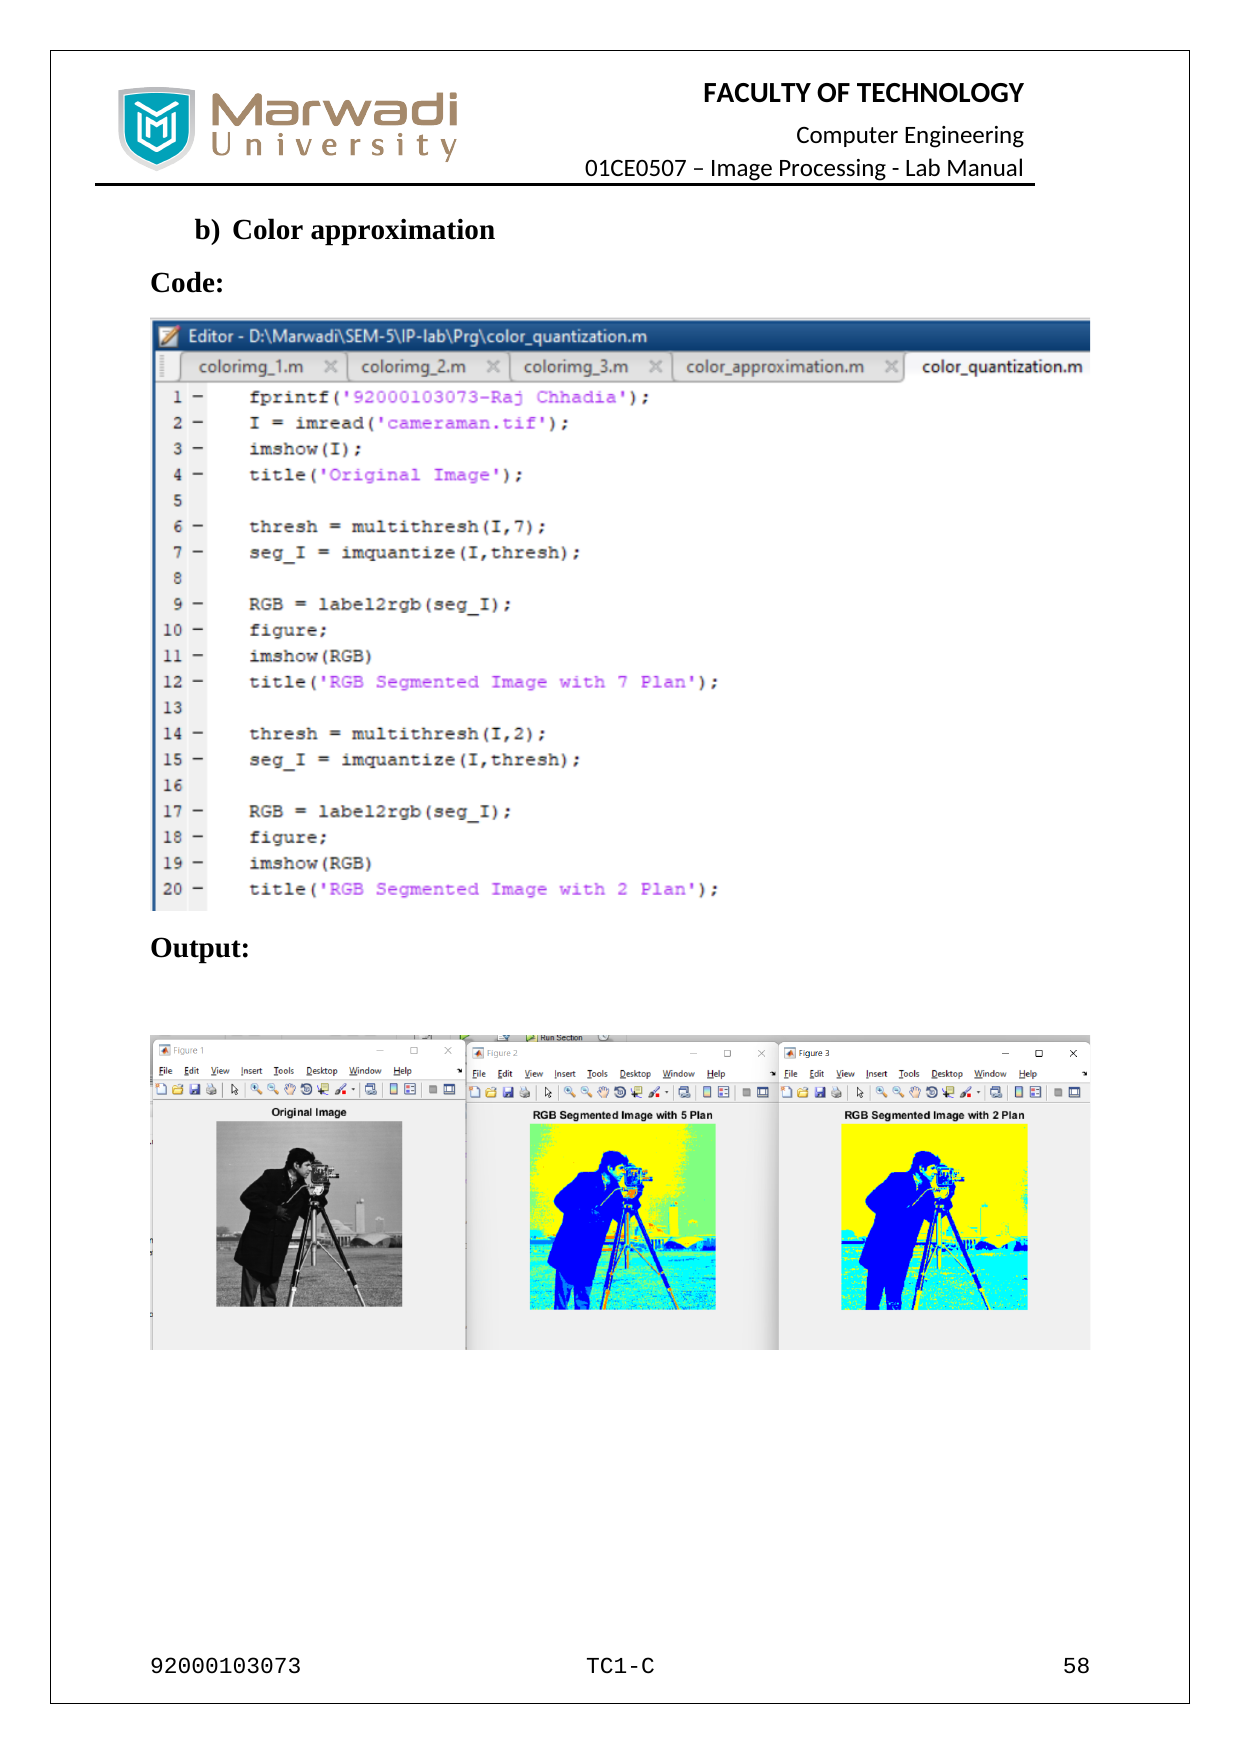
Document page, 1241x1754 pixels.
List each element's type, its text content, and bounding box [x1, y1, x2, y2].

list Color approximation [194, 212, 1090, 246]
picture [106, 73, 469, 182]
picture [150, 317, 1091, 911]
text Code: [150, 265, 1090, 299]
text Output: [150, 930, 1090, 963]
picture [150, 1035, 1091, 1350]
